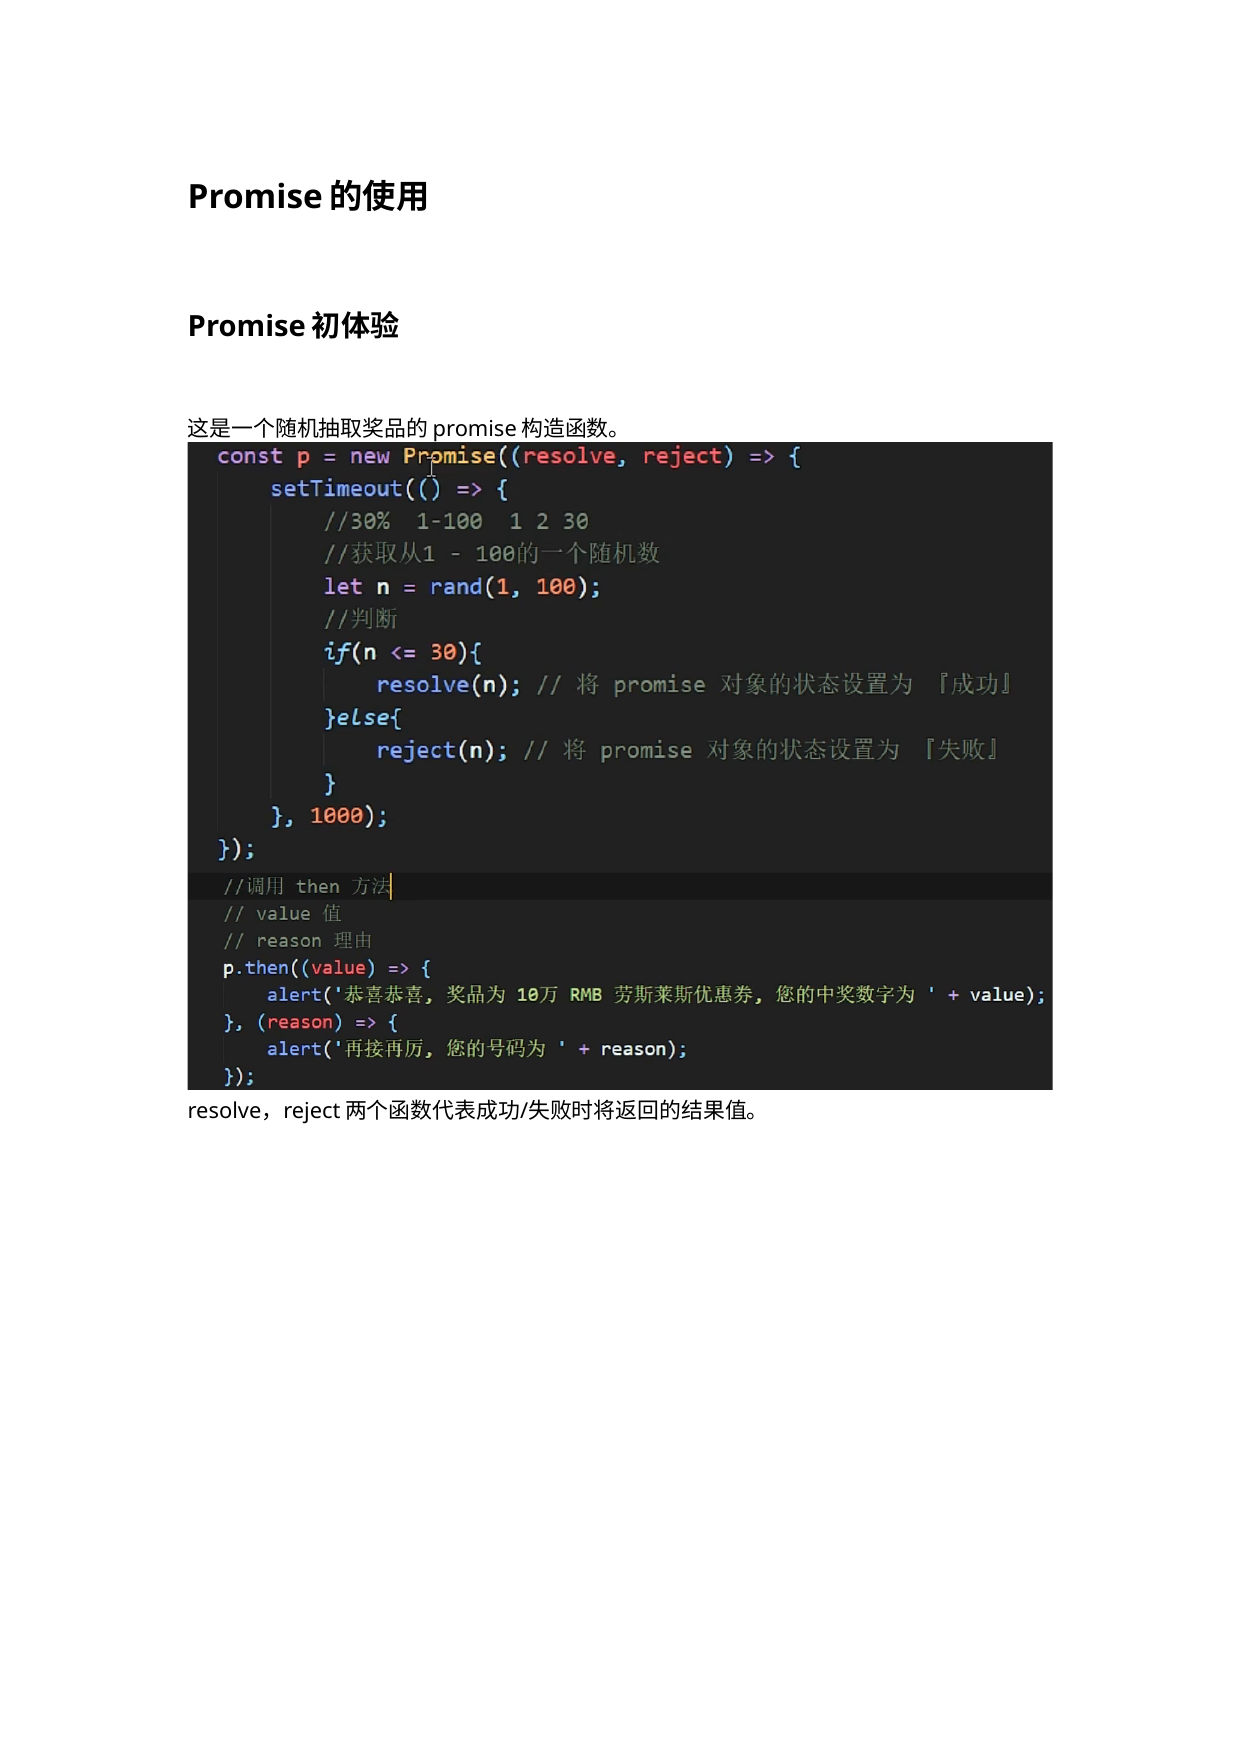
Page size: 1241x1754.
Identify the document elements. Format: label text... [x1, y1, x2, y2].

text resolve，reject两个函数代表成功/失败时将返回的结果值。 [187, 1093, 1053, 1125]
subtitle Promise的使用 [187, 162, 1053, 227]
picture [187, 442, 1053, 1090]
text 这是一个随机抽取奖品的promise构造函数。 [187, 410, 1053, 442]
subtitle Promise初体验 [187, 291, 1053, 356]
